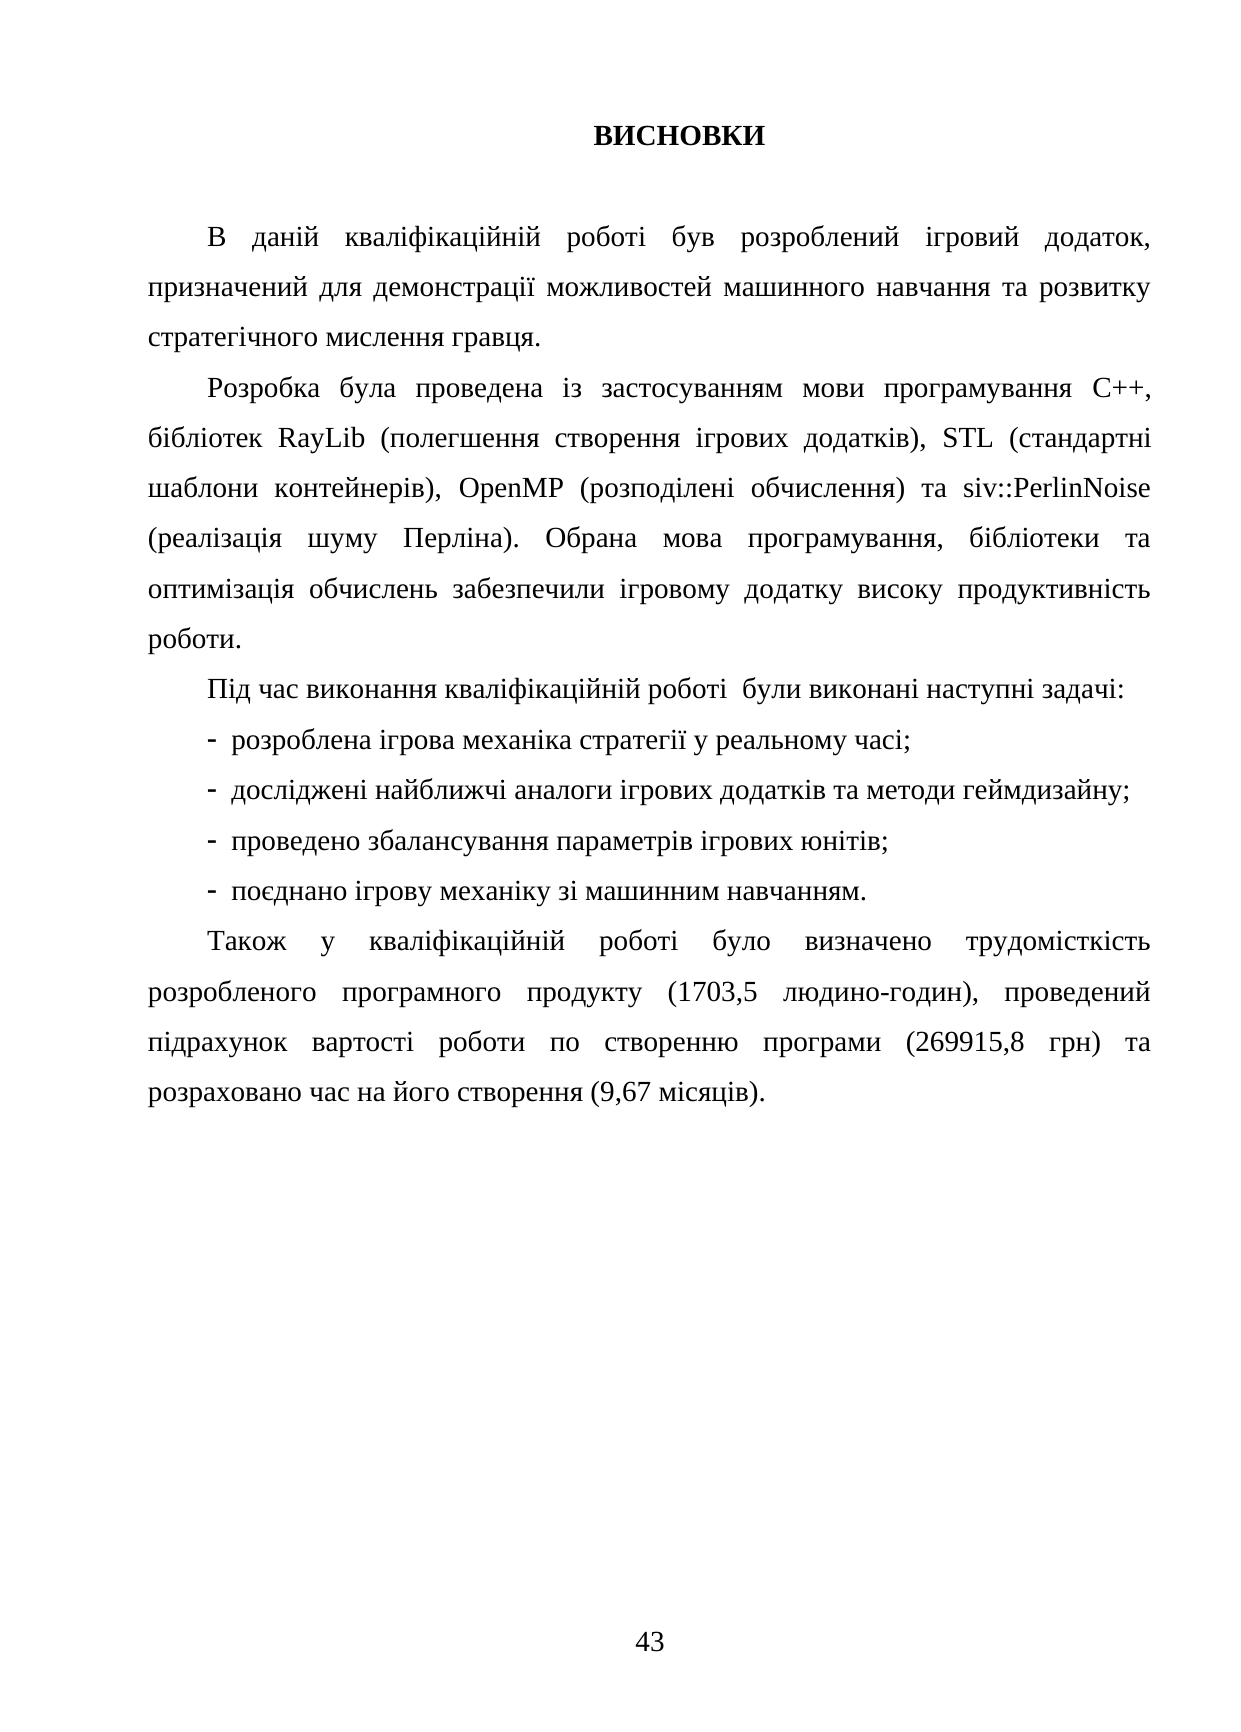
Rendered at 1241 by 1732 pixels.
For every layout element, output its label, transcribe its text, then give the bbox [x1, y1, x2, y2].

list досліджені найближчі аналоги ігрових додатків та методи геймдизайну; [148, 772, 1152, 806]
text ВИСНОВКИ [148, 118, 1152, 152]
list поєднано ігрову механіку зі машинним навчанням. [148, 873, 1152, 907]
text Під час виконання кваліфікаційній роботі були виконані наступні задачі: [148, 672, 1152, 705]
list проведено збалансування параметрів ігрових юнітів; [148, 823, 1152, 856]
text Також у кваліфікаційній роботі було визначено трудомісткість розробленого програмного продукту (1703,5 людино-годин), проведений підрахунок вартості роботи по створенню програми (269915,8 грн) та розраховано час на його створення (9,67 місяців). [148, 923, 1152, 1108]
list розроблена ігрова механіка стратегії у реальному часі; [148, 722, 1152, 756]
text В даній кваліфікаційній роботі був розроблений ігровий додаток, призначений для демонстрації можливостей машинного навчання та розвитку стратегічного мислення гравця. [148, 219, 1152, 353]
text Розробка була проведена із застосуванням мови програмування C++, бібліотек RayLib (полегшення створення ігрових додатків), STL (стандартні шаблони контейнерів), OpenMP (розподілені обчислення) та siv::PerlinNoise (реалізація шуму Перліна). Обрана мова програмування, бібліотеки та оптимізація обчислень забезпечили ігровому додатку високу продуктивність роботи. [148, 370, 1152, 655]
